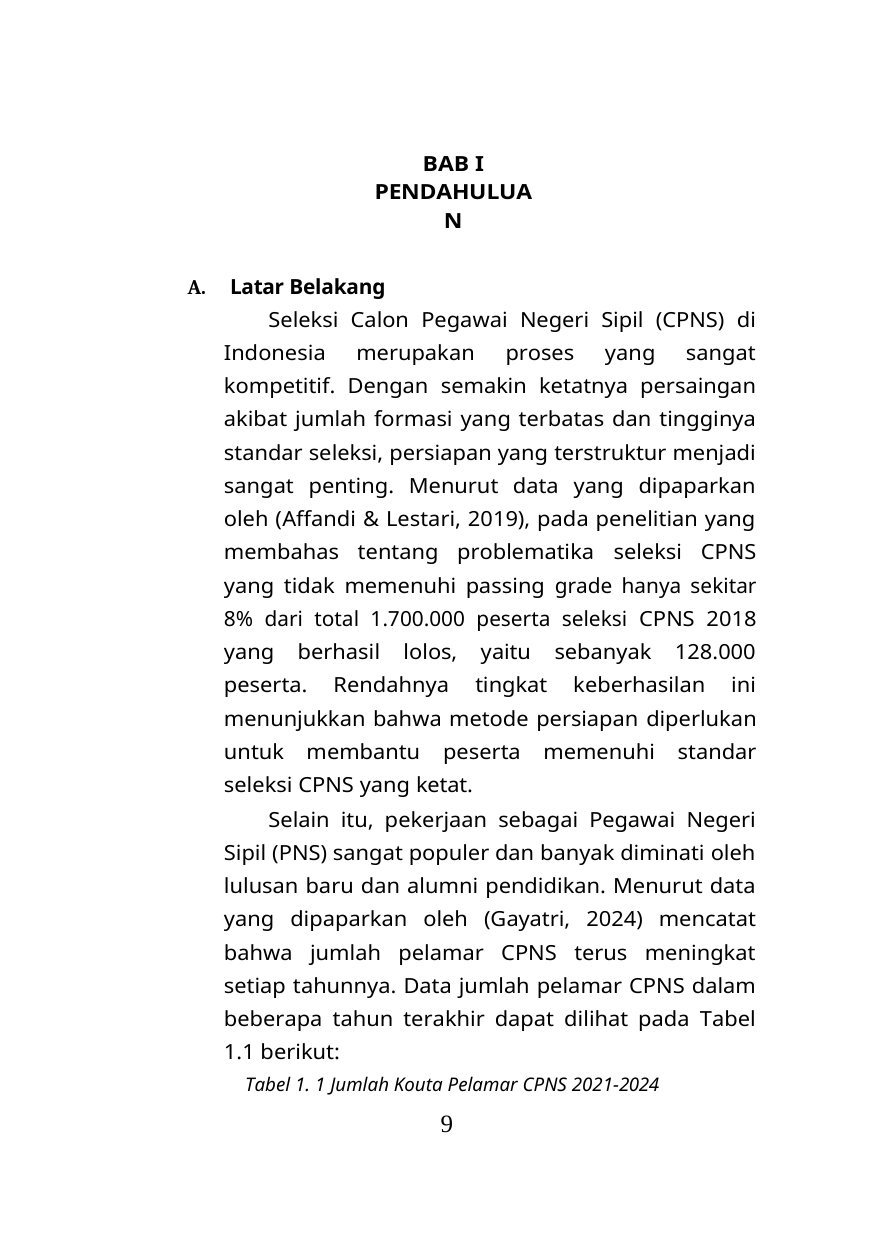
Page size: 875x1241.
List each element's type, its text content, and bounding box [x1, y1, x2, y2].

subtitle Latar Belakang [187, 272, 859, 300]
subtitle BAB I PENDAHULUAN [367, 149, 539, 234]
text Tabel 1. 1 Jumlah Kouta Pelamar CPNS 2021-2024 [142, 1072, 764, 1097]
text Seleksi Calon Pegawai Negeri Sipil (CPNS) di Indonesia merupakan proses yang sangat kompetitif. Dengan semakin ketatnya persaingan akibat jumlah formasi yang terbatas dan tingginya standar seleksi, persiapan yang terstruktur menjadi sangat penting. Menurut data yang dipaparkan oleh (Affandi & Lestari, 2019), pada penelitian yang membahas tentang problematika seleksi CPNS yang tidak memenuhi passing grade hanya sekitar 8% dari total 1.700.000 peserta seleksi CPNS 2018 yang berhasil lolos, yaitu sebanyak 128.000 peserta. Rendahnya tingkat keberhasilan ini menunjukkan bahwa metode persiapan diperlukan untuk membantu peserta memenuhi standar seleksi CPNS yang ketat. [224, 305, 756, 798]
text Selain itu, pekerjaan sebagai Pegawai Negeri Sipil (PNS) sangat populer dan banyak diminati oleh lulusan baru dan alumni pendidikan. Menurut data yang dipaparkan oleh (Gayatri, 2024) mencatat bahwa jumlah pelamar CPNS terus meningkat setiap tahunnya. Data jumlah pelamar CPNS dalam beberapa tahun terakhir dapat dilihat pada Tabel 1.1 berikut: [224, 805, 756, 1066]
